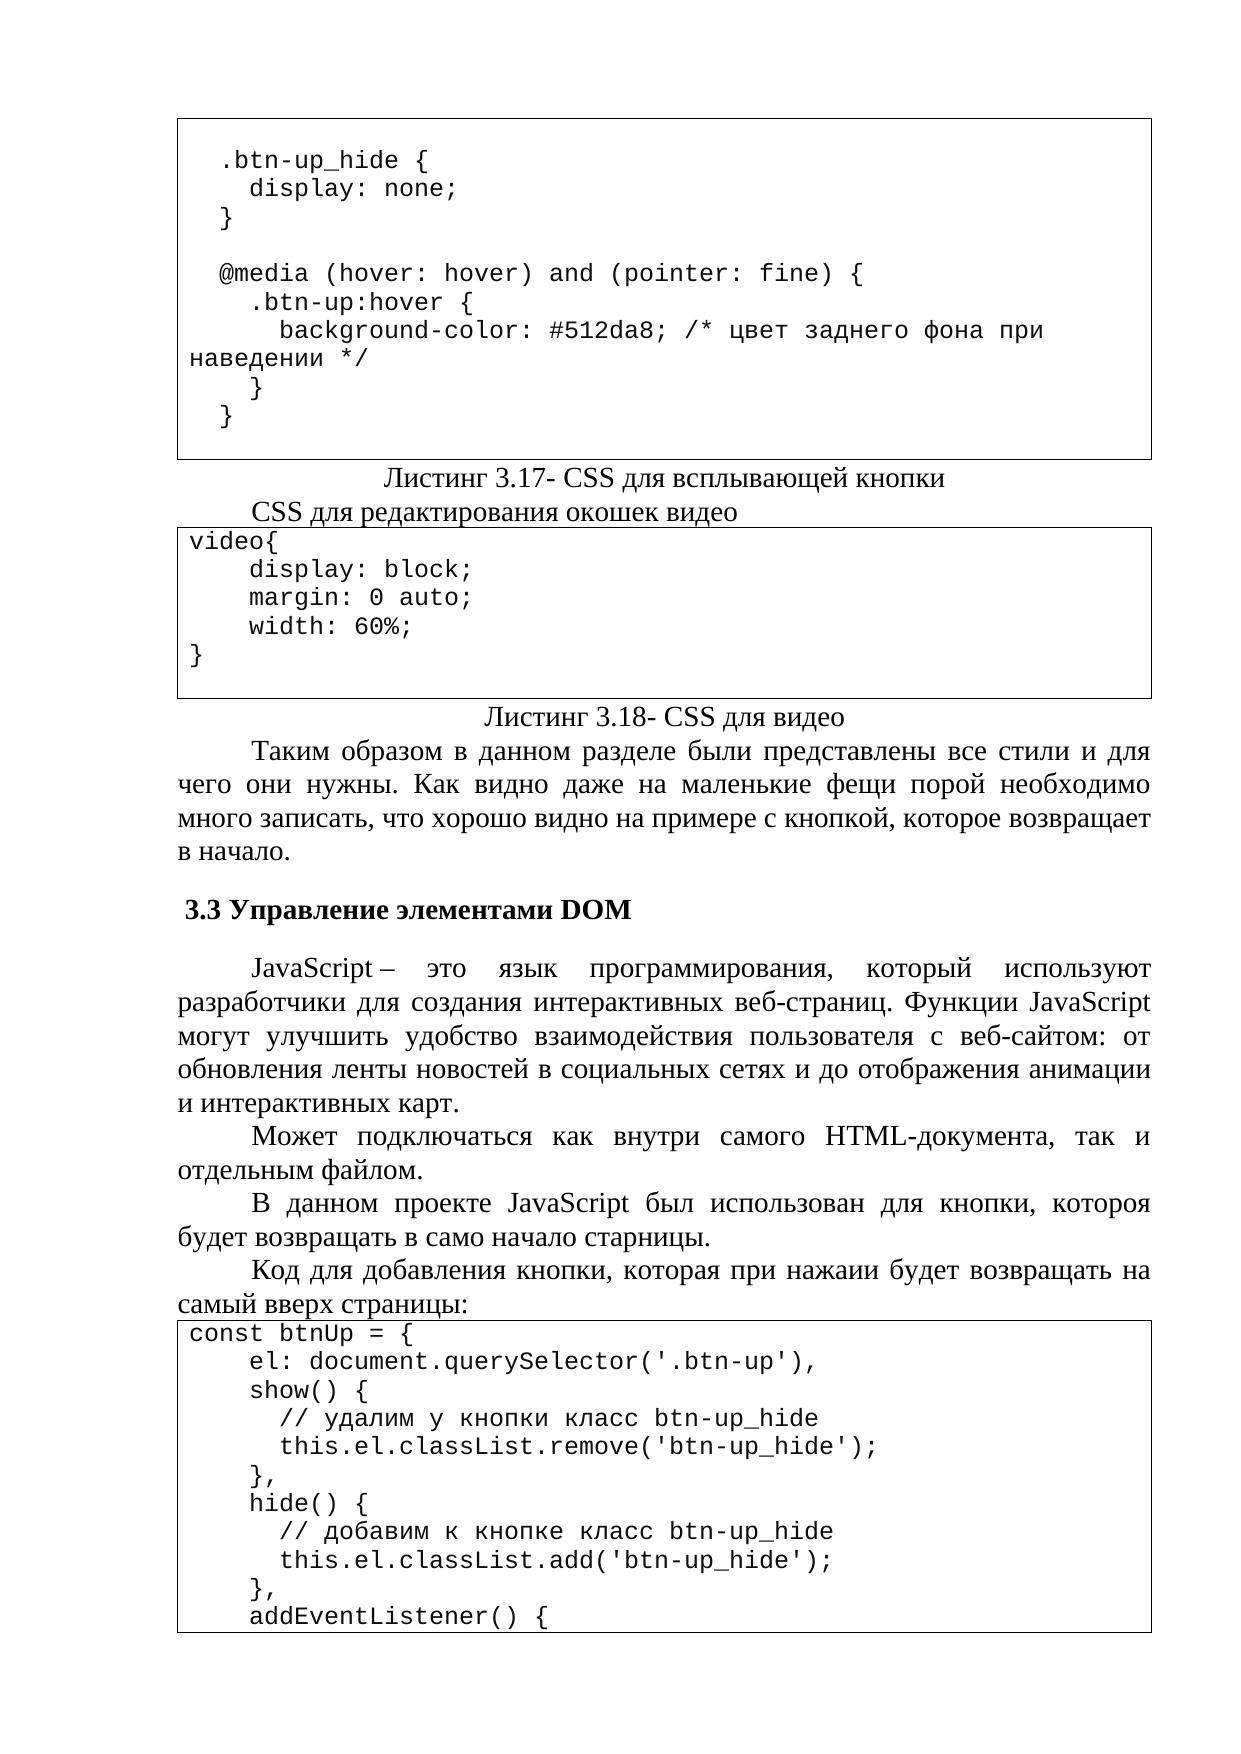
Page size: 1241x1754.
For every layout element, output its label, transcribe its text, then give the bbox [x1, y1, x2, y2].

text Может подключаться как внутри самого HTML-документа, так и отдельным файлом. [177, 1118, 1152, 1185]
text Таким образом в данном разделе были представлены все стили и для чего они нужны. Как видно даже на маленькие фещи порой необходимо много записать, что хорошо видно на примере с кнопкой, которое возвращает в начало. [177, 733, 1152, 867]
table_header video{ display: block; margin: 0 auto; width: 60%; } [178, 528, 1151, 698]
text 3.3 Управление элементами DOM [177, 892, 1152, 926]
text JavaScript – это язык программирования, который используют разработчики для создания интерактивных веб-страниц. Функции JavaScript могут улучшить удобство взаимодействия пользователя с веб-сайтом: от обновления ленты новостей в социальных сетях и до отображения анимации и интерактивных карт. [177, 951, 1152, 1118]
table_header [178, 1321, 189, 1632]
text CSS для редактирования окошек видео [177, 494, 1152, 527]
text Листинг 3.17- CSS для всплывающей кнопки [177, 460, 1152, 494]
text В данном проекте JavaScript был использован для кнопки, котороя будет возвращать в само начало старницы. [177, 1185, 1152, 1252]
text Код для добавления кнопки, которая при нажаии будет возвращать на самый вверх страницы: [177, 1252, 1152, 1319]
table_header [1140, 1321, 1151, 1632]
text Листинг 3.18- CSS для видео [177, 699, 1152, 733]
